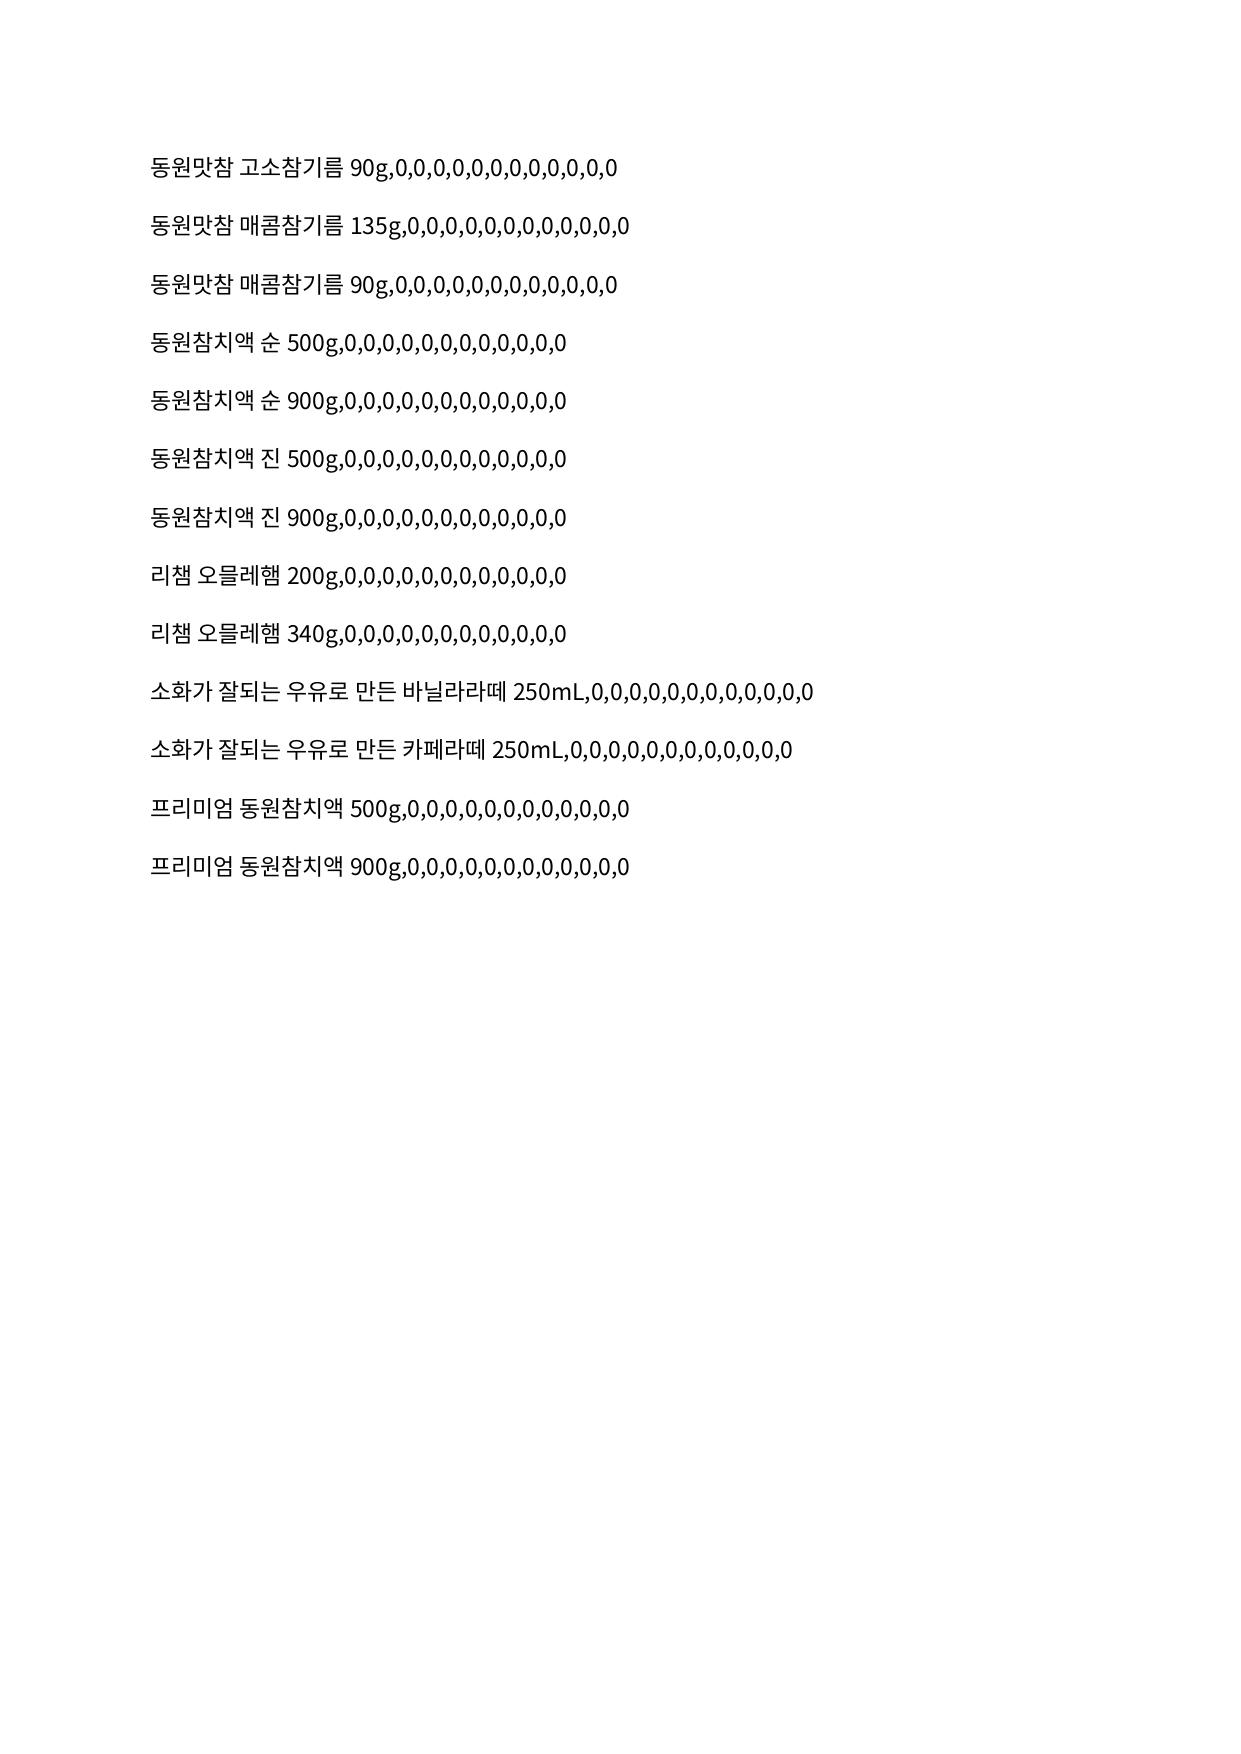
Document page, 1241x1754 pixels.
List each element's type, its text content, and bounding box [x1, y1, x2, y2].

text 동원참치액 진 900g,0,0,0,0,0,0,0,0,0,0,0,0 [150, 499, 1090, 533]
text 동원참치액 순 900g,0,0,0,0,0,0,0,0,0,0,0,0 [150, 383, 1090, 416]
text 프리미엄 동원참치액 500g,0,0,0,0,0,0,0,0,0,0,0,0 [150, 791, 1090, 824]
text 소화가 잘되는 우유로 만든 카페라떼 250mL,0,0,0,0,0,0,0,0,0,0,0,0 [150, 732, 1090, 766]
text 프리미엄 동원참치액 900g,0,0,0,0,0,0,0,0,0,0,0,0 [150, 849, 1090, 882]
text 동원참치액 진 500g,0,0,0,0,0,0,0,0,0,0,0,0 [150, 441, 1090, 474]
text 동원맛참 고소참기름 90g,0,0,0,0,0,0,0,0,0,0,0,0 [150, 150, 1090, 183]
text 리챔 오믈레햄 340g,0,0,0,0,0,0,0,0,0,0,0,0 [150, 616, 1090, 649]
text 동원참치액 순 500g,0,0,0,0,0,0,0,0,0,0,0,0 [150, 325, 1090, 358]
text 리챔 오믈레햄 200g,0,0,0,0,0,0,0,0,0,0,0,0 [150, 558, 1090, 591]
text 동원맛참 매콤참기름 135g,0,0,0,0,0,0,0,0,0,0,0,0 [150, 208, 1090, 241]
text 동원맛참 매콤참기름 90g,0,0,0,0,0,0,0,0,0,0,0,0 [150, 266, 1090, 300]
text 소화가 잘되는 우유로 만든 바닐라라떼 250mL,0,0,0,0,0,0,0,0,0,0,0,0 [150, 674, 1090, 707]
